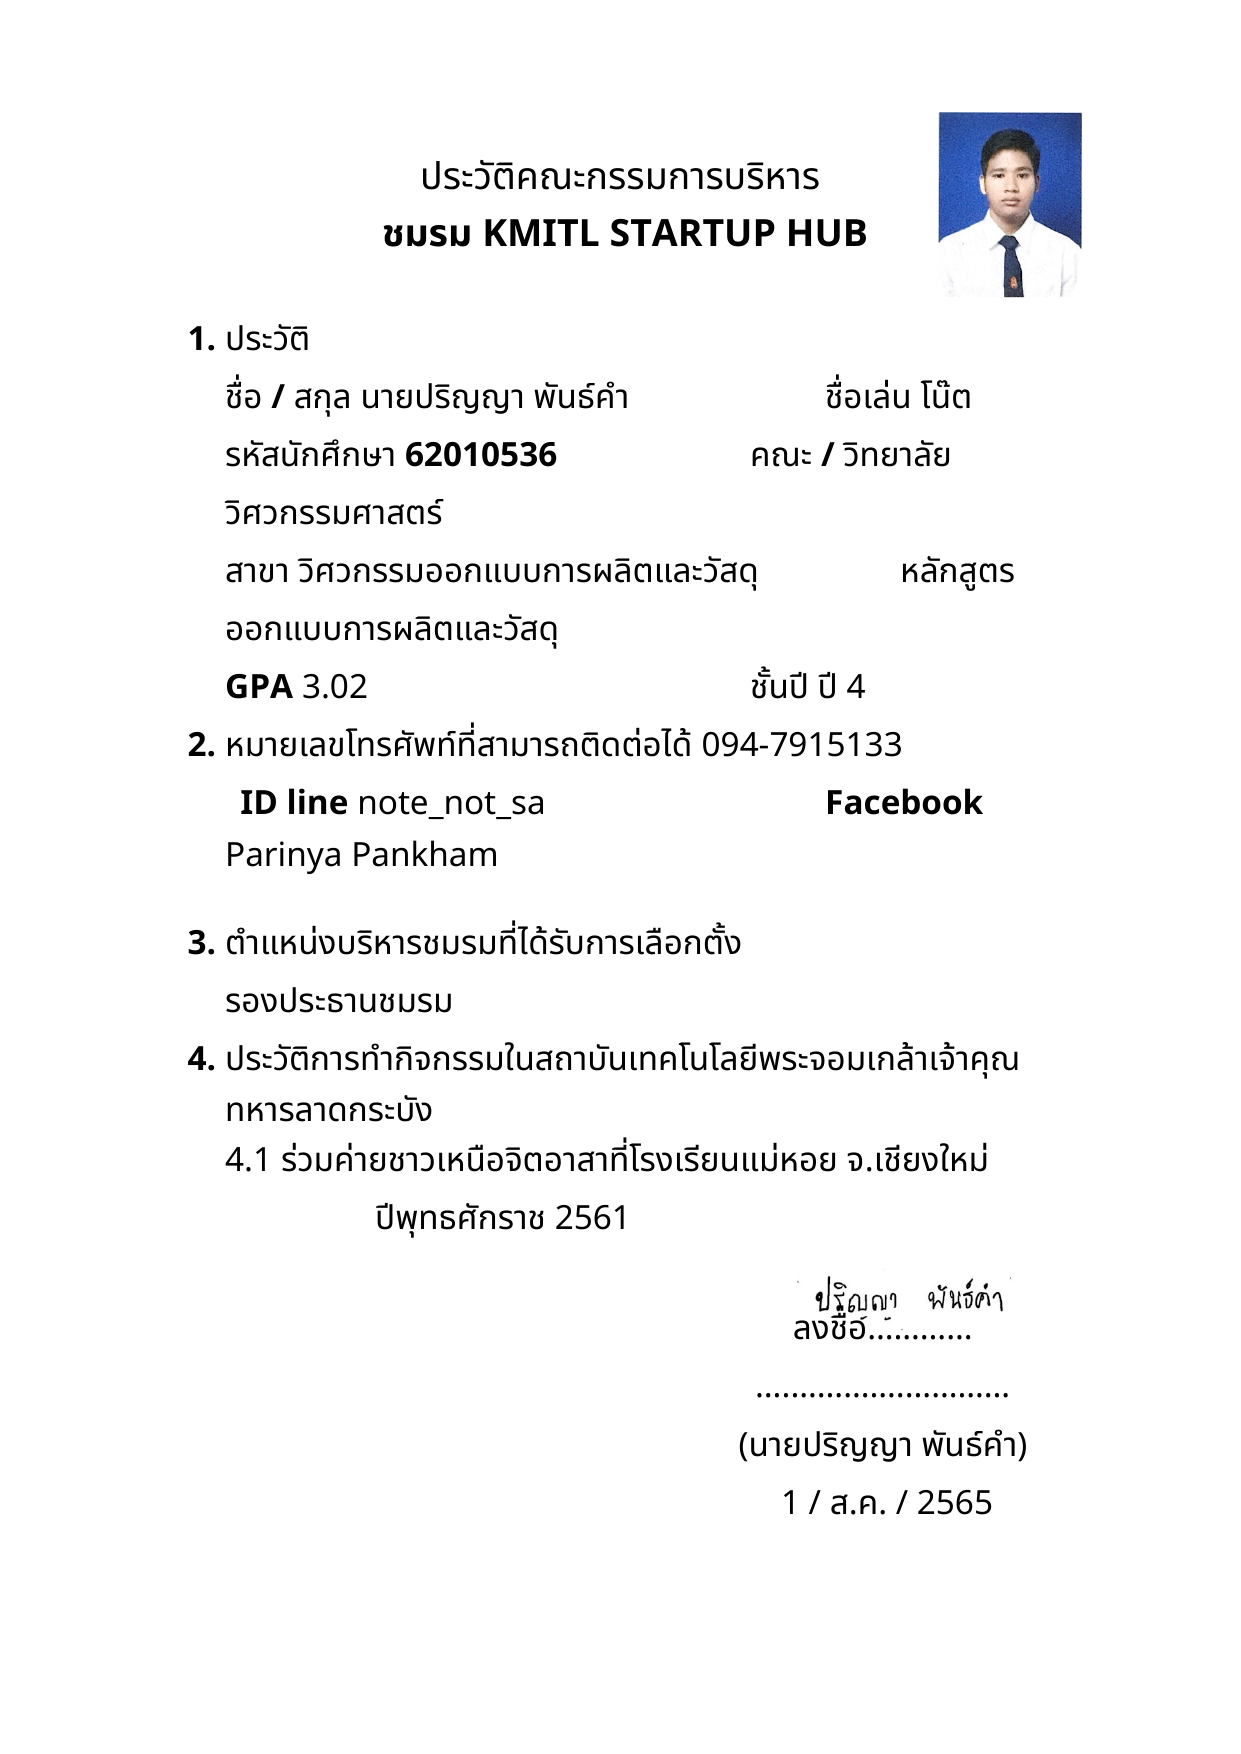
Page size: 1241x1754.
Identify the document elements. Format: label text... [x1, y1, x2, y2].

text 4.1 ร่วมค่ายชาวเหนือจิตอาสาที่โรงเรียนแม่หอย จ.เชียงใหม่ ปีพุทธศักราช 2561 [225, 1136, 1090, 1245]
list ตำแหน่งบริหารชมรมที่ได้รับการเลือกตั้ง รองประธานชมรม [187, 919, 1090, 1027]
text ชมรม KMITL STARTUP HUB [150, 207, 930, 264]
list ประวัติ [187, 315, 1090, 365]
list หมายเลขโทรศัพท์ที่สามารถติดต่อได้ 094-7915133 ID line note_not_sa Facebook Parinya Pankham [187, 721, 1090, 876]
picture [796, 1261, 1027, 1304]
picture [930, 102, 1090, 307]
text ประวัติคณะกรรมการบริหาร [150, 150, 930, 207]
list ประวัติการทำกิจกรรมในสถาบันเทคโนโลยีพระจอมเกล้าเจ้าคุณทหารลาดกระบัง [187, 1035, 1090, 1136]
text ลงชื่อ…………….………….………… (นายปริญญา พันธ์คำ) [675, 1304, 1090, 1471]
text สาขา วิศวกรรมออกแบบการผลิตและวัสดุ หลักสูตร ออกแบบการผลิตและวัสดุ GPA 3.02 ชั้นปี ปี 4 [225, 547, 1090, 714]
text ชื่อ / สกุล นายปริญญา พันธ์คำ ชื่อเล่น โน๊ต รหัสนักศึกษา 62010536 คณะ / วิทยาลัย วิศวกรรมศาสตร์ [225, 373, 1090, 539]
text 1 / ส.ค. / 2565 [150, 1478, 1090, 1529]
